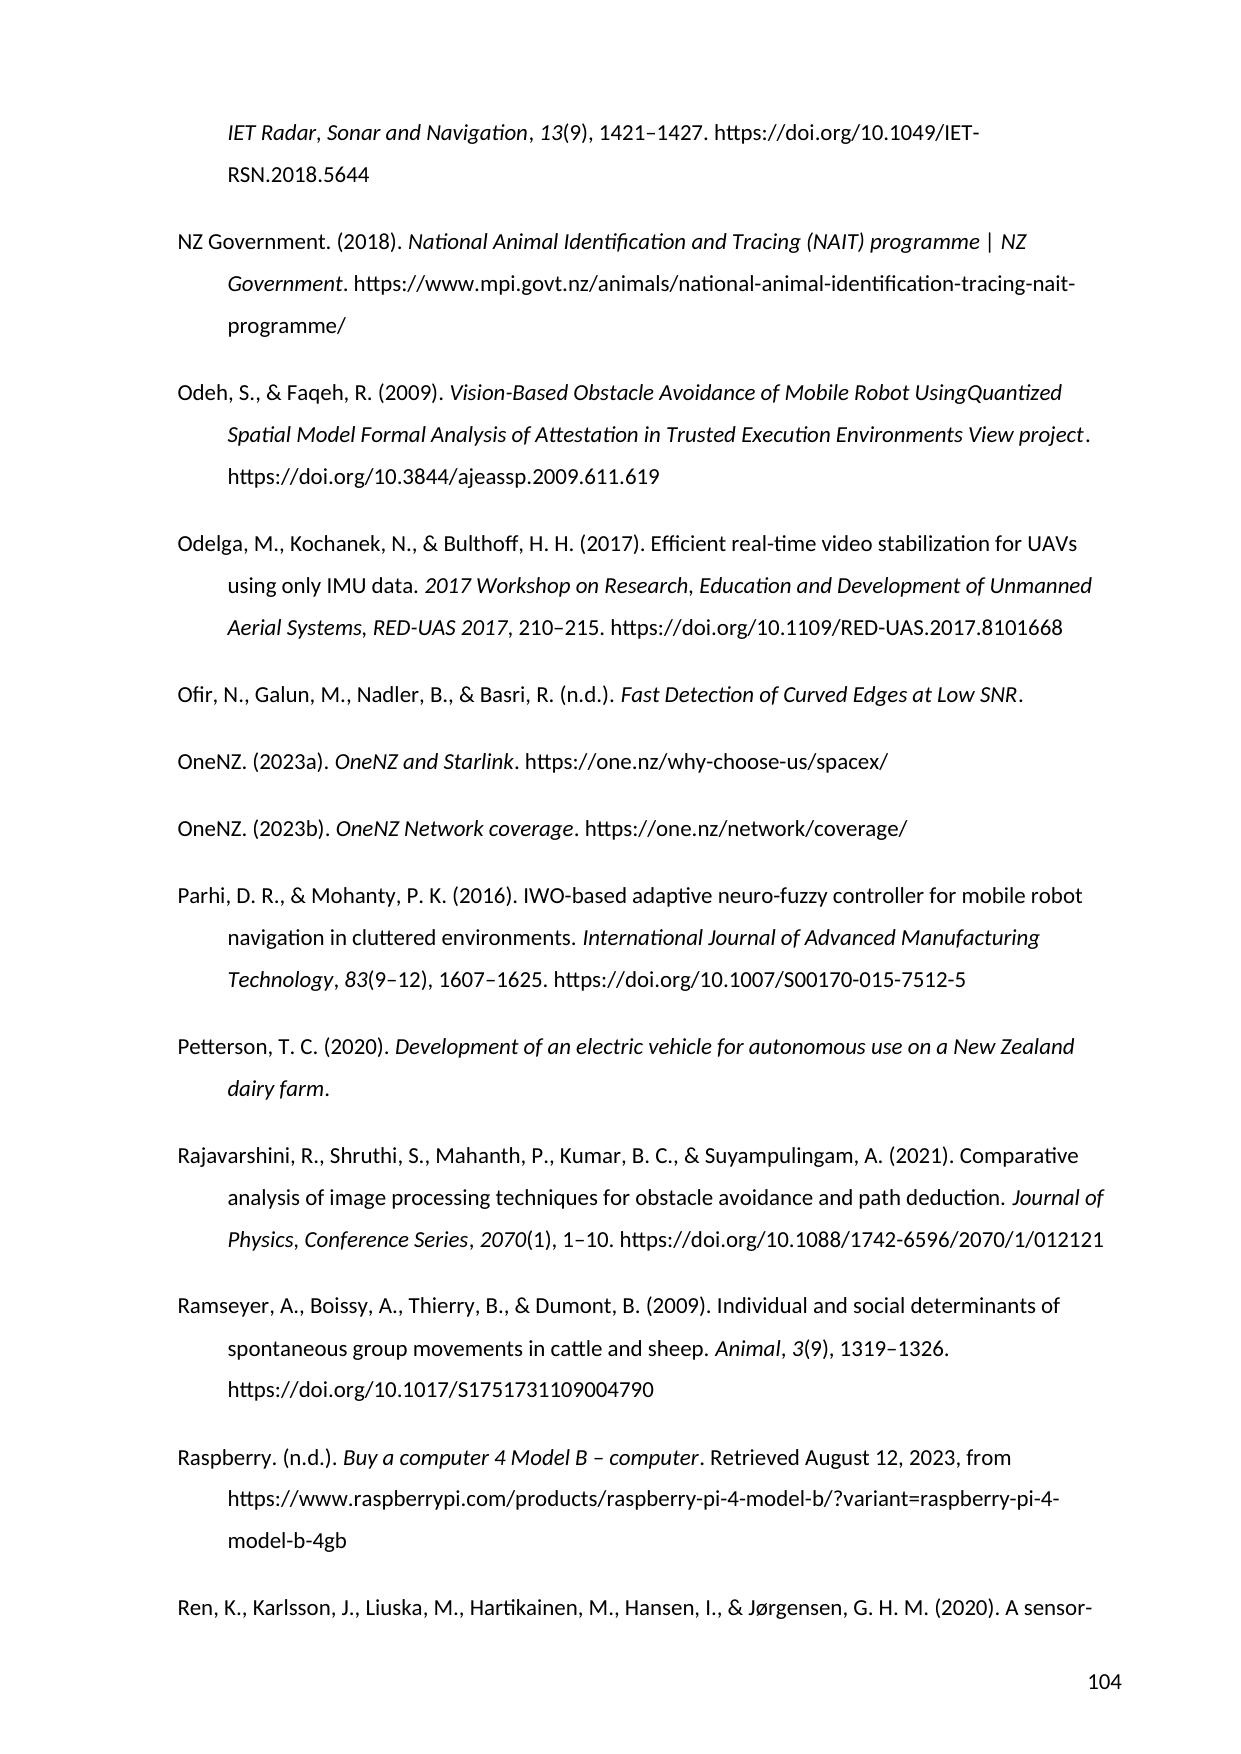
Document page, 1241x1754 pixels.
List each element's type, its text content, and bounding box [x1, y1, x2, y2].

text NZ Government. (2018). National Animal Identification and Tracing (NAIT) programme | NZ Government. https://www.mpi.govt.nz/animals/national-animal-identification-tracing-nait-programme/ [177, 227, 1122, 339]
text OneNZ. (2023a). OneNZ and Starlink. https://one.nz/why-choose-us/spacex/ [177, 747, 1122, 775]
text Raspberry. (n.d.). Buy a computer 4 Model B – computer. Retrieved August 12, 2023, from https://www.raspberrypi.com/products/raspberry-pi-4-model-b/?variant=raspberry-pi-4-model-b-4gb [177, 1443, 1122, 1554]
text Ramseyer, A., Boissy, A., Thierry, B., & Dumont, B. (2009). Individual and social determinants of spontaneous group movements in cattle and sheep. Animal, 3(9), 1319–1326. https://doi.org/10.1017/S1751731109004790 [177, 1292, 1122, 1404]
text Odelga, M., Kochanek, N., & Bulthoff, H. H. (2017). Efficient real-time video stabilization for UAVs using only IMU data. 2017 Workshop on Research, Education and Development of Unmanned Aerial Systems, RED-UAS 2017, 210–215. https://doi.org/10.1109/RED-UAS.2017.8101668 [177, 529, 1122, 641]
text Parhi, D. R., & Mohanty, P. K. (2016). IWO-based adaptive neuro-fuzzy controller for mobile robot navigation in cluttered environments. International Journal of Advanced Manufacturing Technology, 83(9–12), 1607–1625. https://doi.org/10.1007/S00170-015-7512-5 [177, 881, 1122, 993]
text Odeh, S., & Faqeh, R. (2009). Vision-Based Obstacle Avoidance of Mobile Robot UsingQuantized Spatial Model Formal Analysis of Attestation in Trusted Execution Environments View project. https://doi.org/10.3844/ajeassp.2009.611.619 [177, 378, 1122, 490]
text Ofir, N., Galun, M., Nadler, B., & Basri, R. (n.d.). Fast Detection of Curved Edges at Low SNR. [177, 680, 1122, 708]
text Rajavarshini, R., Shruthi, S., Mahanth, P., Kumar, B. C., & Suyampulingam, A. (2021). Comparative analysis of image processing techniques for obstacle avoidance and path deduction. Journal of Physics, Conference Series, 2070(1), 1–10. https://doi.org/10.1088/1742-6596/2070/1/012121 [177, 1141, 1122, 1253]
text Petterson, T. C. (2020). Development of an electric vehicle for autonomous use on a New Zealand dairy farm. [177, 1032, 1122, 1102]
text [177, 118, 1122, 188]
text OneNZ. (2023b). OneNZ Network coverage. https://one.nz/network/coverage/ [177, 814, 1122, 842]
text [177, 1593, 1122, 1622]
